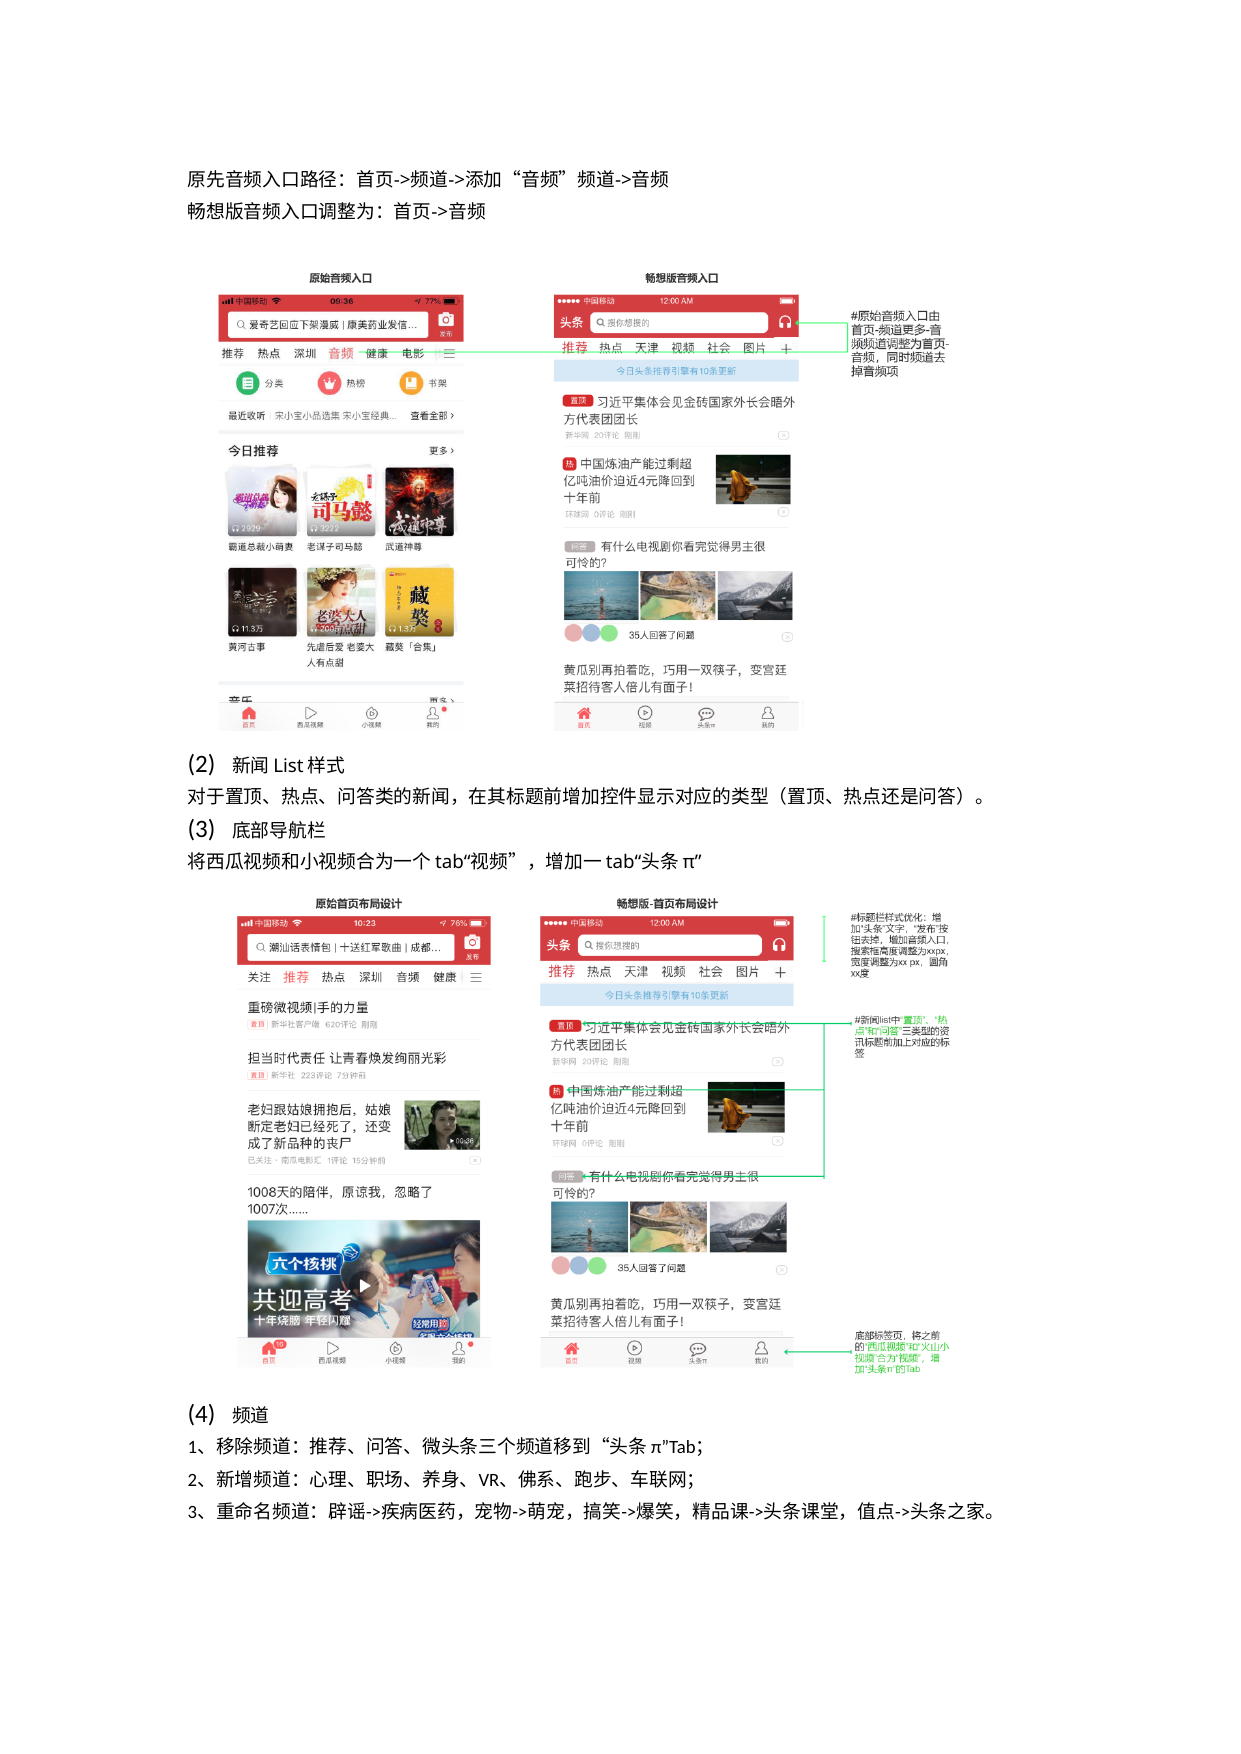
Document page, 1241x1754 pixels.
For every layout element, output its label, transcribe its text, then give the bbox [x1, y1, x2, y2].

list 将西瓜视频和小视频合为一个tab“视频”，增加一tab“头条π” [187, 844, 1053, 877]
list 对于置顶、热点、问答类的新闻，在其标题前增加控件显示对应的类型（置顶、热点还是问答）。 [187, 779, 1053, 812]
picture [187, 227, 949, 731]
list 新闻List样式 [187, 747, 1053, 779]
list 3、重命名频道：辟谣->疾病医药，宠物->萌宠，搞笑->爆笑，精品课->头条课堂，值点->头条之家。 [187, 1494, 1053, 1527]
list 2、新增频道：心理、职场、养身、VR、佛系、跑步、车联网； [187, 1462, 1053, 1494]
list 1、移除频道：推荐、问答、微头条三个频道移到“头条π”Tab； [187, 1429, 1053, 1462]
list 原先音频入口路径：首页->频道->添加“音频”频道->音频 [187, 162, 1053, 194]
list 底部导航栏 [187, 812, 1053, 844]
list 频道 [187, 1397, 1053, 1429]
picture [187, 877, 956, 1374]
list 畅想版音频入口调整为：首页->音频 [187, 194, 1053, 227]
